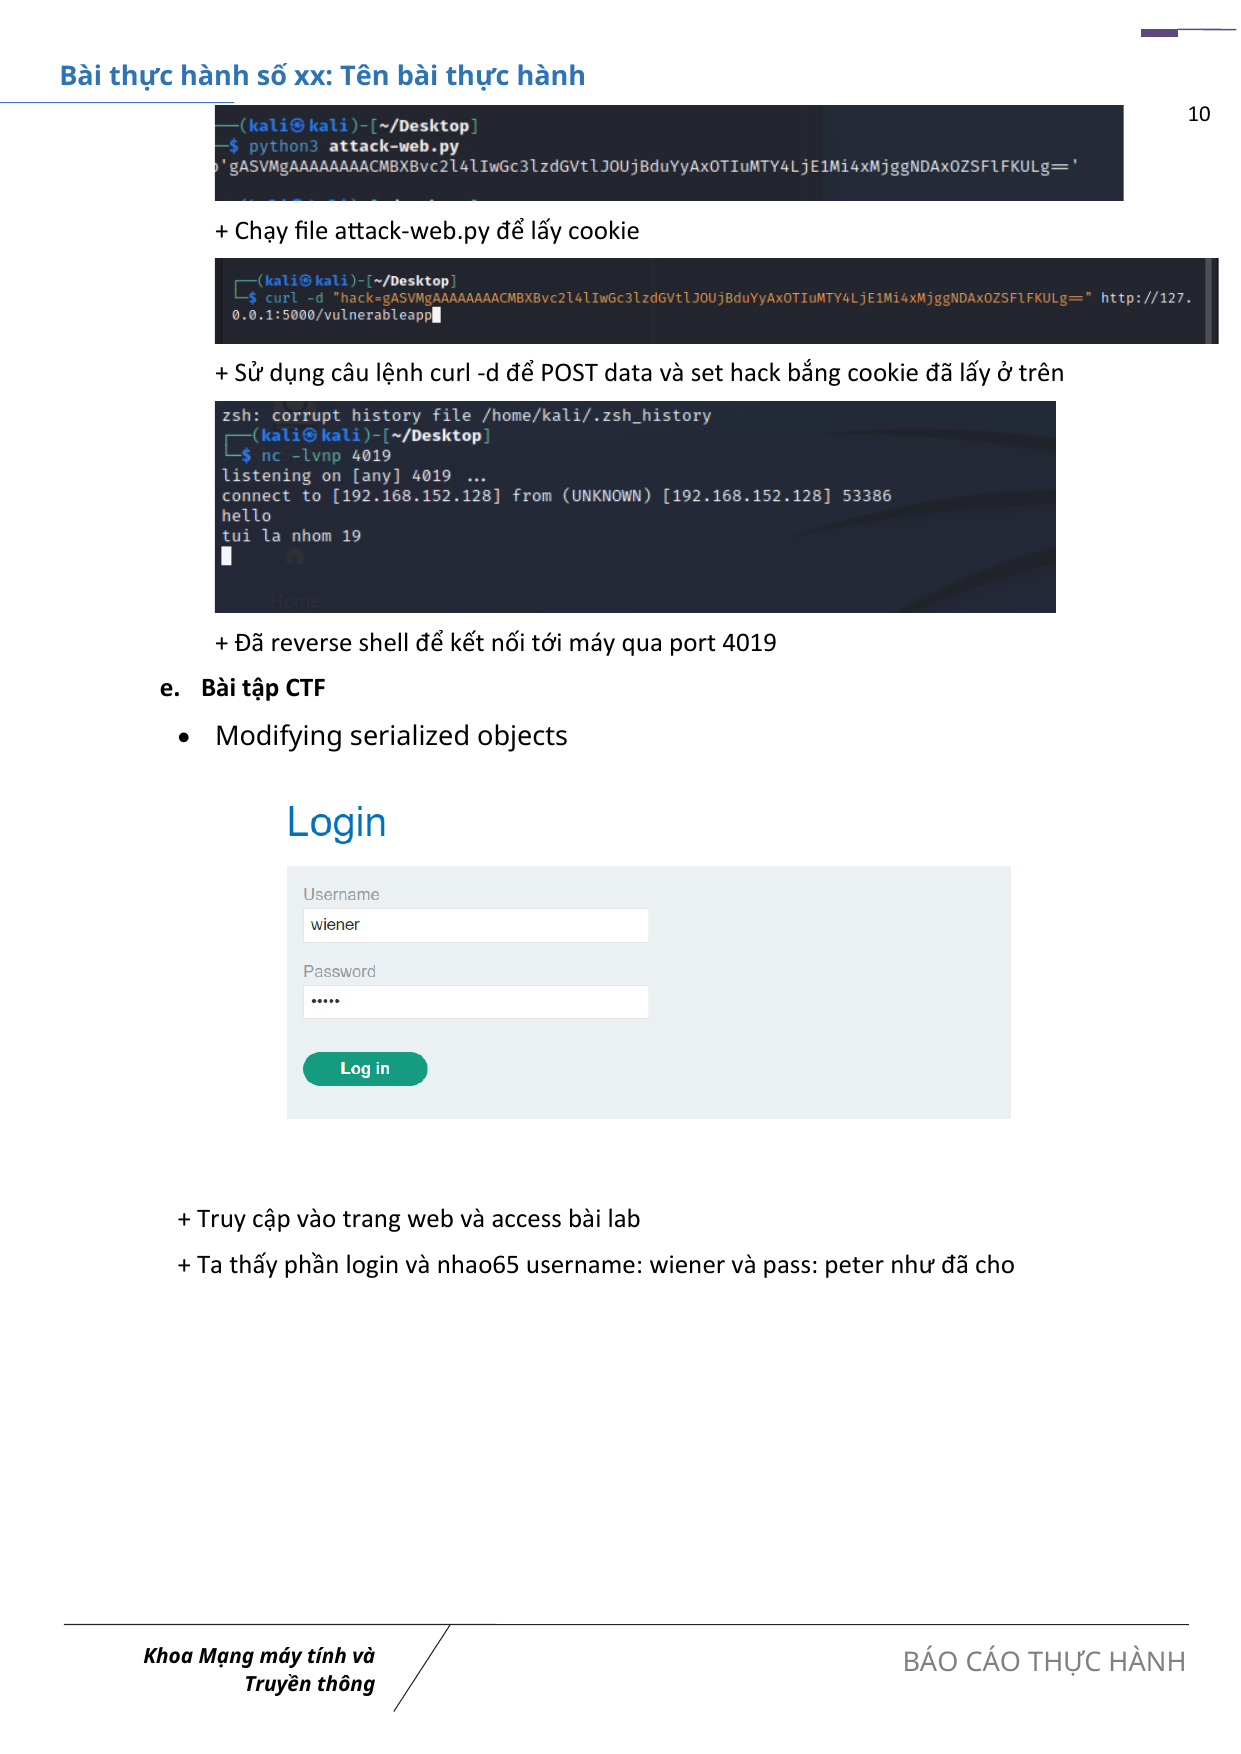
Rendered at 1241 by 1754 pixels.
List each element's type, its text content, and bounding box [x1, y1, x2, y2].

subtitle Bài tập CTF [159, 670, 1122, 703]
text + Đã reverse shell để kết nối tới máy qua port 4019 [215, 625, 1122, 658]
text + Ta thấy phần login và nhao65 username: wiener và pass: peter như đã cho [177, 1247, 1122, 1280]
picture [177, 765, 1182, 1189]
list + Sử dụng câu lệnh curl -d để POST data và set hack bắng cookie đã lấy ở trên [215, 356, 1122, 389]
picture [214, 105, 1124, 201]
picture [214, 258, 1219, 344]
picture [214, 401, 1056, 613]
list + Chạy file attack-web.py để lấy cookie [215, 213, 1122, 246]
list Modifying serialized objects [177, 716, 1122, 753]
text + Truy cập vào trang web và access bài lab [177, 1201, 1122, 1234]
